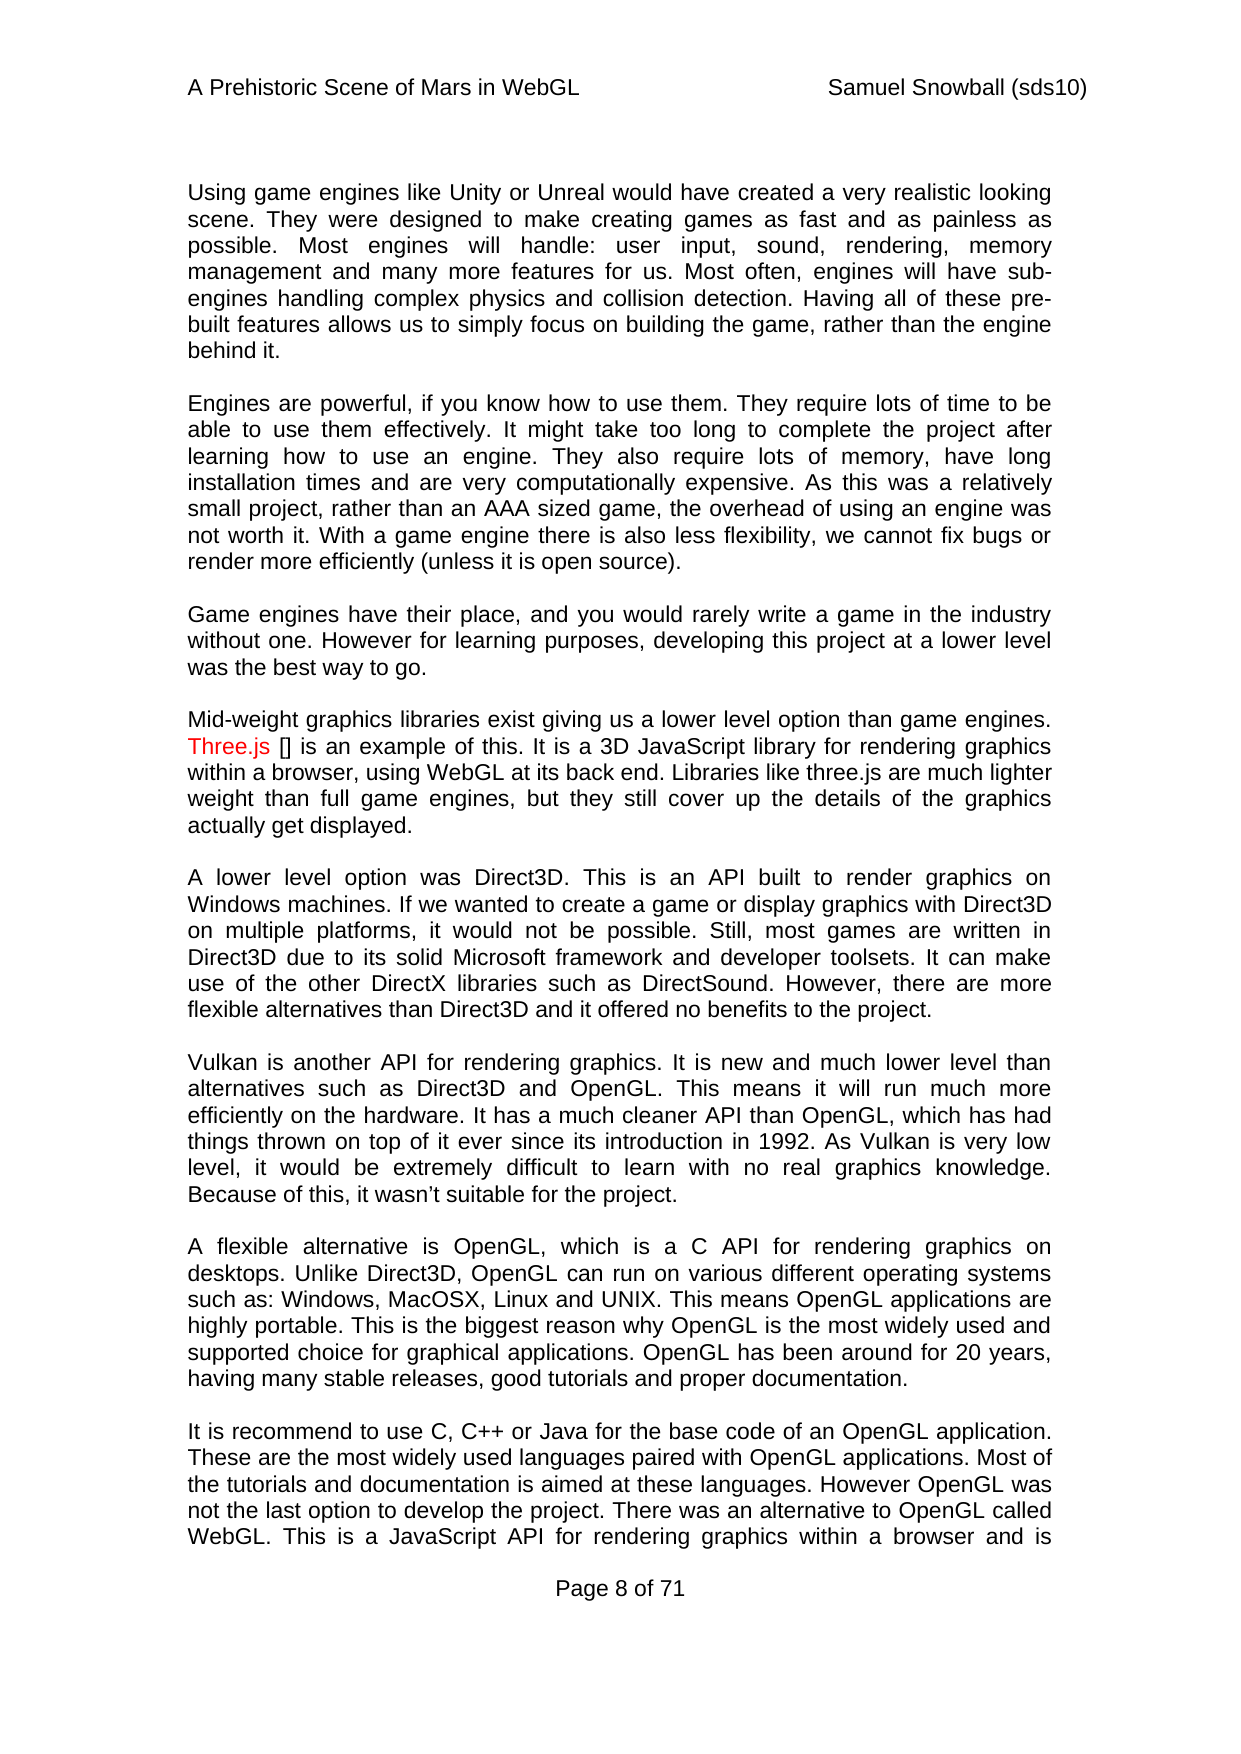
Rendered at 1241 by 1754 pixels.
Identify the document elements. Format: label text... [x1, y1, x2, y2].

text A lower level option was Direct3D. This is an API built to render graphics on Windows machines. If we wanted to create a game or display graphics with Direct3D on multiple platforms, it would not be possible. Still, most games are written in Direct3D due to its solid Microsoft framework and developer toolsets. It can make use of the other DirectX libraries such as DirectSound. However, there are more flexible alternatives than Direct3D and it offered no benefits to the project. [187, 864, 1053, 1022]
text Vulkan is another API for rendering graphics. It is new and much lower level than alternatives such as Direct3D and OpenGL. This means it will run much more efficiently on the hardware. It has a much cleaner API than OpenGL, which has had things thrown on top of it ever since its introduction in 1992. As Vulkan is very low level, it would be extremely difficult to learn with no real graphics knowledge. Because of this, it wasn’t suitable for the project. [187, 1049, 1053, 1207]
text Using game engines like Unity or Unreal would have created a very realistic looking scene. They were designed to make creating games as fast and as painless as possible. Most engines will handle: user input, sound, rendering, memory management and many more features for us. Most often, engines will have sub-engines handling complex physics and collision detection. Having all of these pre-built features allows us to simply focus on building the game, rather than the engine behind it. [187, 179, 1053, 364]
text A flexible alternative is OpenGL, which is a C API for rendering graphics on desktops. Unlike Direct3D, OpenGL can run on various different operating systems such as: Windows, MacOSX, Linux and UNIX. This means OpenGL applications are highly portable. This is the biggest reason why OpenGL is the most widely used and supported choice for graphical applications. OpenGL has been around for 20 years, having many stable releases, good tutorials and proper documentation. [187, 1233, 1053, 1391]
text Mid-weight graphics libraries exist giving us a lower level option than game engines. Three.js [] is an example of this. It is a 3D JavaScript library for rendering graphics within a browser, using WebGL at its back end. Libraries like three.js are much lighter weight than full game engines, but they still cover up the details of the graphics actually get displayed. [187, 706, 1053, 838]
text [187, 1418, 1053, 1549]
text Engines are powerful, if you know how to use them. They require lots of time to be able to use them effectively. It might take too long to complete the project after learning how to use an engine. They also require lots of memory, have long installation times and are very computationally expensive. As this was a relatively small project, rather than an AAA sized game, the overhead of using an engine was not worth it. With a game engine there is also less flexibility, we cannot fix bugs or render more efficiently (unless it is open source). [187, 390, 1053, 574]
text Game engines have their place, and you would rarely write a game in the industry without one. However for learning purposes, developing this project at a lower level was the best way to go. [187, 601, 1053, 680]
